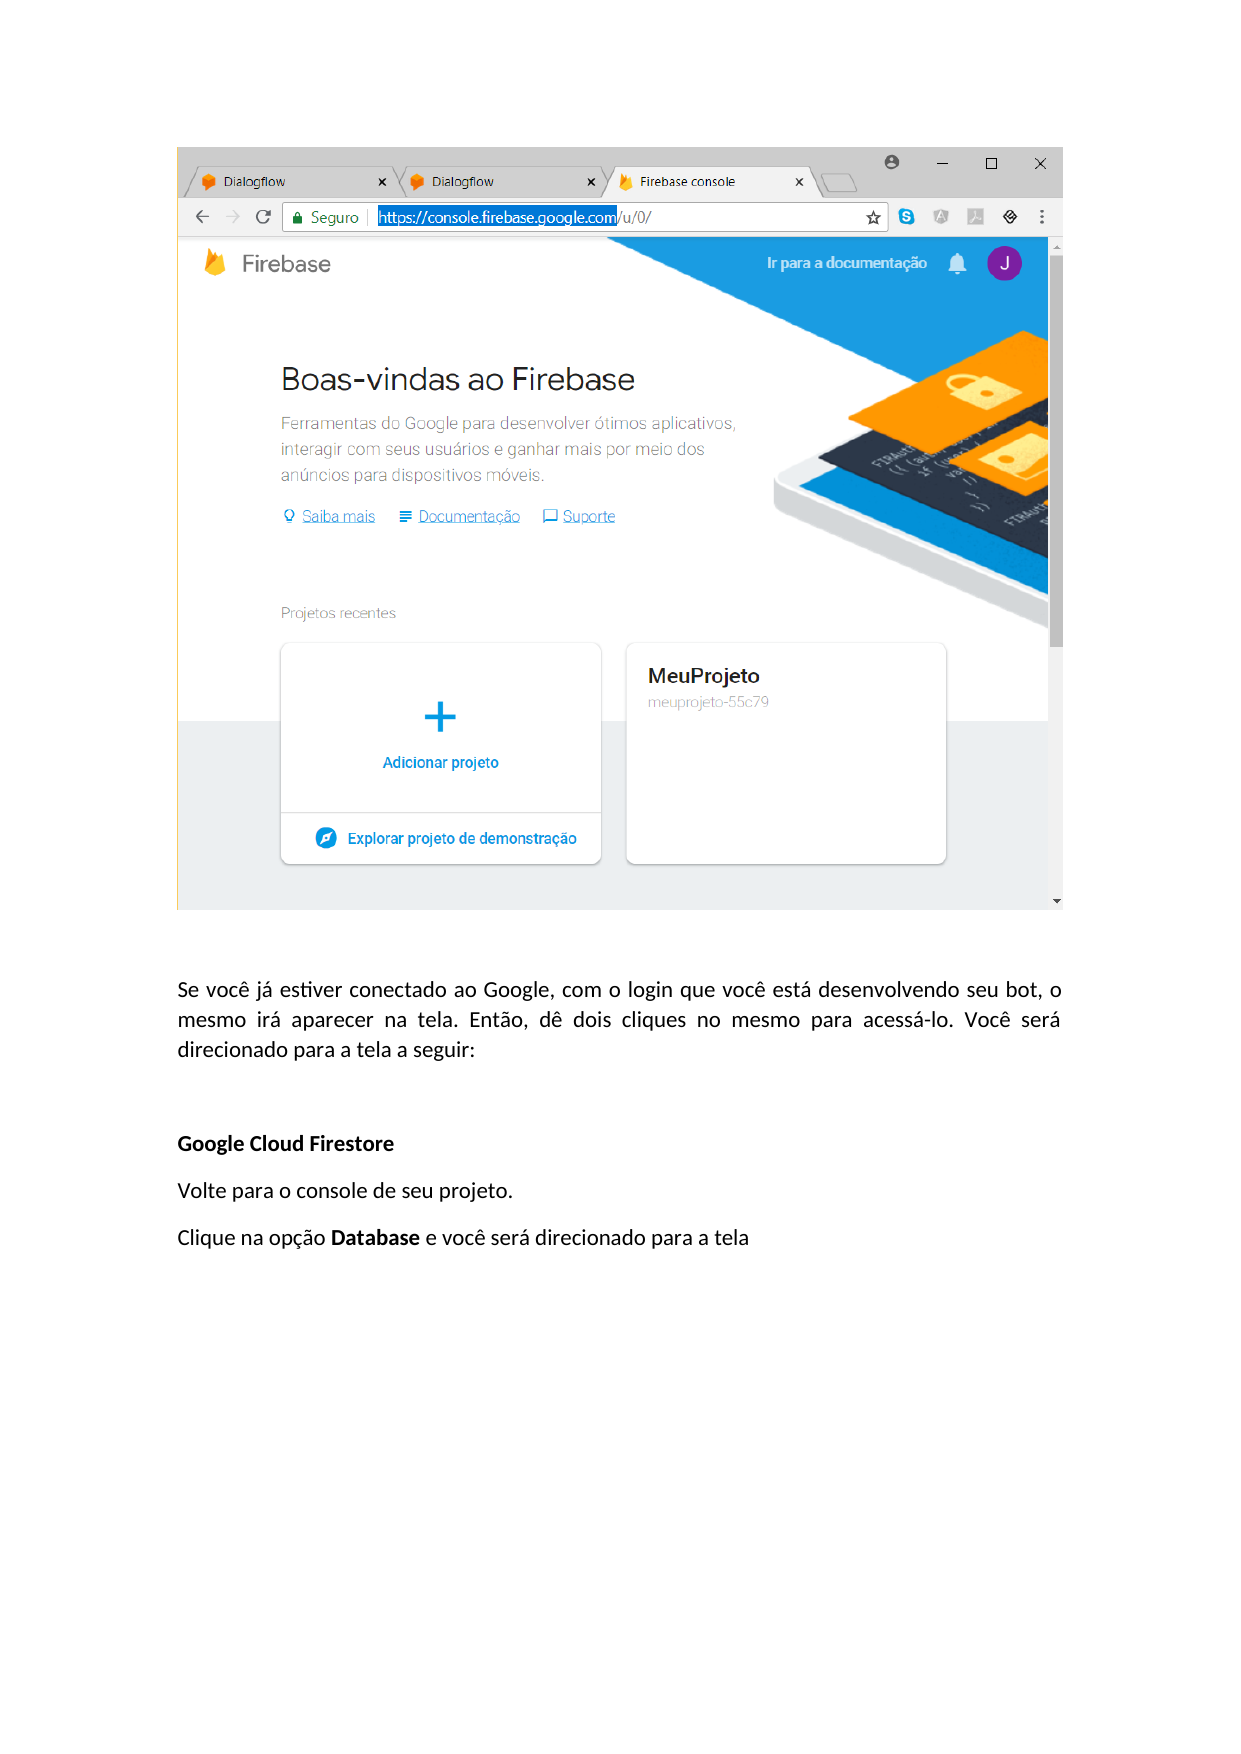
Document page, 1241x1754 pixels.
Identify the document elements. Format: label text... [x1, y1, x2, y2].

text Clique na opção Database e você será direcionado para a tela [177, 1223, 1063, 1251]
text Volte para o console de seu projeto. [177, 1176, 1063, 1204]
text Google Cloud Firestore [177, 1129, 1063, 1157]
text Se você já estiver conectado ao Google, com o login que você está desenvolvendo seu bot, o mesmo irá aparecer na tela. Então, dê dois cliques no mesmo para acessá-lo. Você será direcionado para a tela a seguir: [177, 975, 1063, 1063]
picture [177, 147, 1063, 910]
